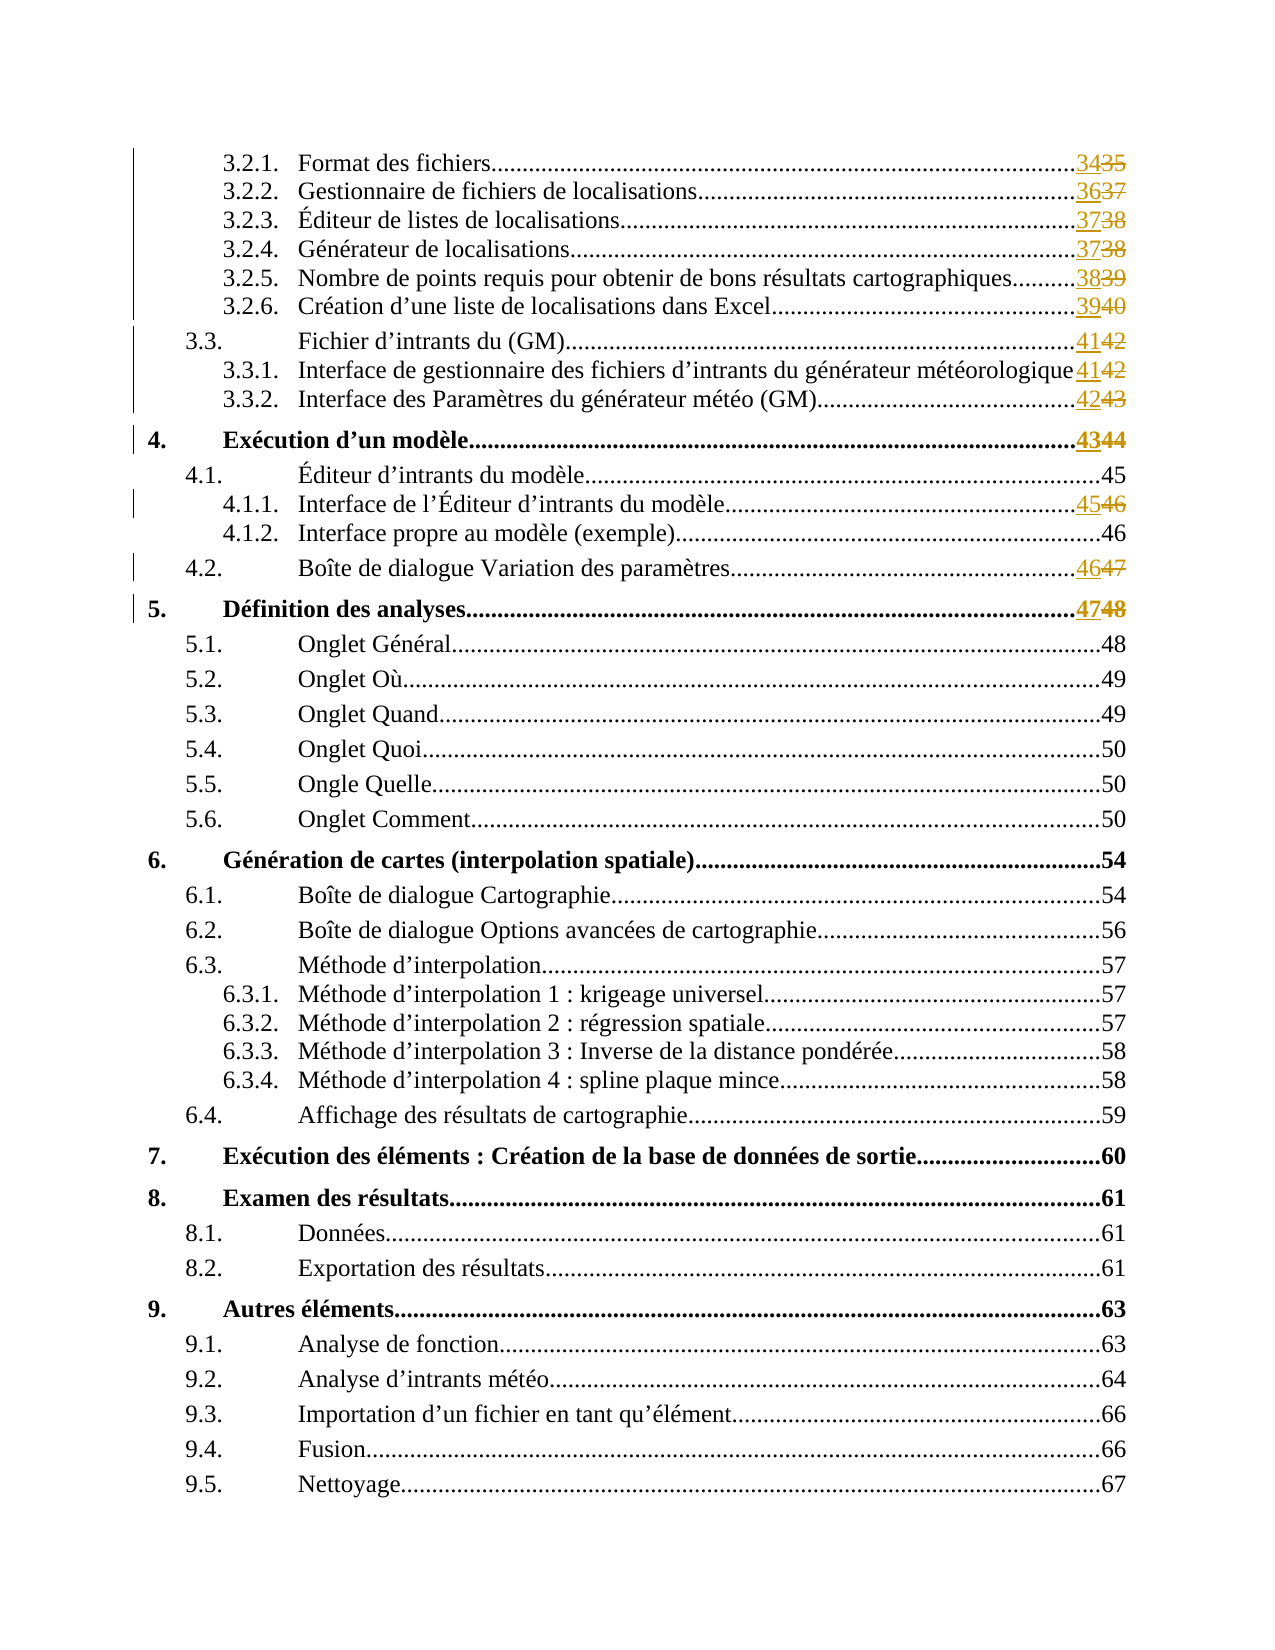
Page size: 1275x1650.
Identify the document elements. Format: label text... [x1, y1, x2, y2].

text 6.3. Méthode d’interpolation 57 [185, 950, 1127, 979]
text 4.1. Éditeur d’intrants du modèle 45 [185, 460, 1127, 489]
text 6.3.1. Méthode d’interpolation 1 : krigeage universel 57 [223, 979, 1127, 1008]
text 6.4. Affichage des résultats de cartographie 59 [185, 1100, 1127, 1129]
text 4.2. Boîte de dialogue Variation des paramètres [185, 553, 1127, 581]
text 8.2. Exportation des résultats 61 [185, 1253, 1127, 1281]
text 5.2. Onglet Où 49 [185, 664, 1127, 693]
text 5.1. Onglet Général 48 [185, 629, 1127, 658]
text 9. Autres éléments 63 [148, 1294, 1127, 1323]
text 6.1. Boîte de dialogue Cartographie 54 [185, 880, 1127, 909]
text 5.3. Onglet Quand 49 [185, 699, 1127, 728]
text 6.3.2. Méthode d’interpolation 2 : régression spatiale 57 [223, 1008, 1127, 1036]
text 9.2. Analyse d’intrants météo 64 [185, 1364, 1127, 1393]
text 3.3.1. Interface de gestionnaire des fichiers d’intrants du générateur météorologique [223, 355, 1127, 384]
text 9.1. Analyse de fonction 63 [185, 1329, 1127, 1358]
text 8.1. Données 61 [185, 1218, 1127, 1246]
text 6.3.4. Méthode d’interpolation 4 : spline plaque mince 58 [223, 1065, 1127, 1094]
text 6.3.3. Méthode d’interpolation 3 : Inverse de la distance pondérée 58 [223, 1036, 1127, 1065]
text 3.2.3. Éditeur de listes de localisations [223, 205, 1127, 234]
text 5.4. Onglet Quoi 50 [185, 734, 1127, 763]
text 3.2.6. Création d’une liste de localisations dans Excel [223, 291, 1127, 320]
text 3.2.2. Gestionnaire de fichiers de localisations [223, 176, 1127, 205]
text 8. Examen des résultats 61 [148, 1183, 1127, 1211]
text 9.5. Nettoyage 67 [185, 1469, 1127, 1498]
text 9.4. Fusion 66 [185, 1434, 1127, 1463]
text 6. Génération de cartes (interpolation spatiale) 54 [148, 845, 1127, 874]
text 7. Exécution des éléments : Création de la base de données de sortie 60 [148, 1141, 1127, 1170]
text 4. Exécution d’un modèle [148, 425, 1127, 454]
text 4.1.2. Interface propre au modèle (exemple) 46 [223, 518, 1127, 546]
text 3.2.5. Nombre de points requis pour obtenir de bons résultats cartographiques [223, 263, 1127, 291]
text 3.2.1. Format des fichiers [223, 148, 1127, 176]
text 5. Définition des analyses [148, 594, 1127, 623]
text 5.6. Onglet Comment 50 [185, 804, 1127, 833]
text 3.3.2. Interface des Paramètres du générateur météo (GM) [223, 384, 1127, 413]
text 9.3. Importation d’un fichier en tant qu’élément 66 [185, 1399, 1127, 1428]
text 5.5. Ongle Quelle 50 [185, 769, 1127, 798]
text 3.2.4. Générateur de localisations [223, 234, 1127, 263]
text 4.1.1. Interface de l’Éditeur d’intrants du modèle [223, 489, 1127, 518]
text 6.2. Boîte de dialogue Options avancées de cartographie 56 [185, 915, 1127, 944]
text 3.3. Fichier d’intrants du (GM) [185, 326, 1127, 355]
